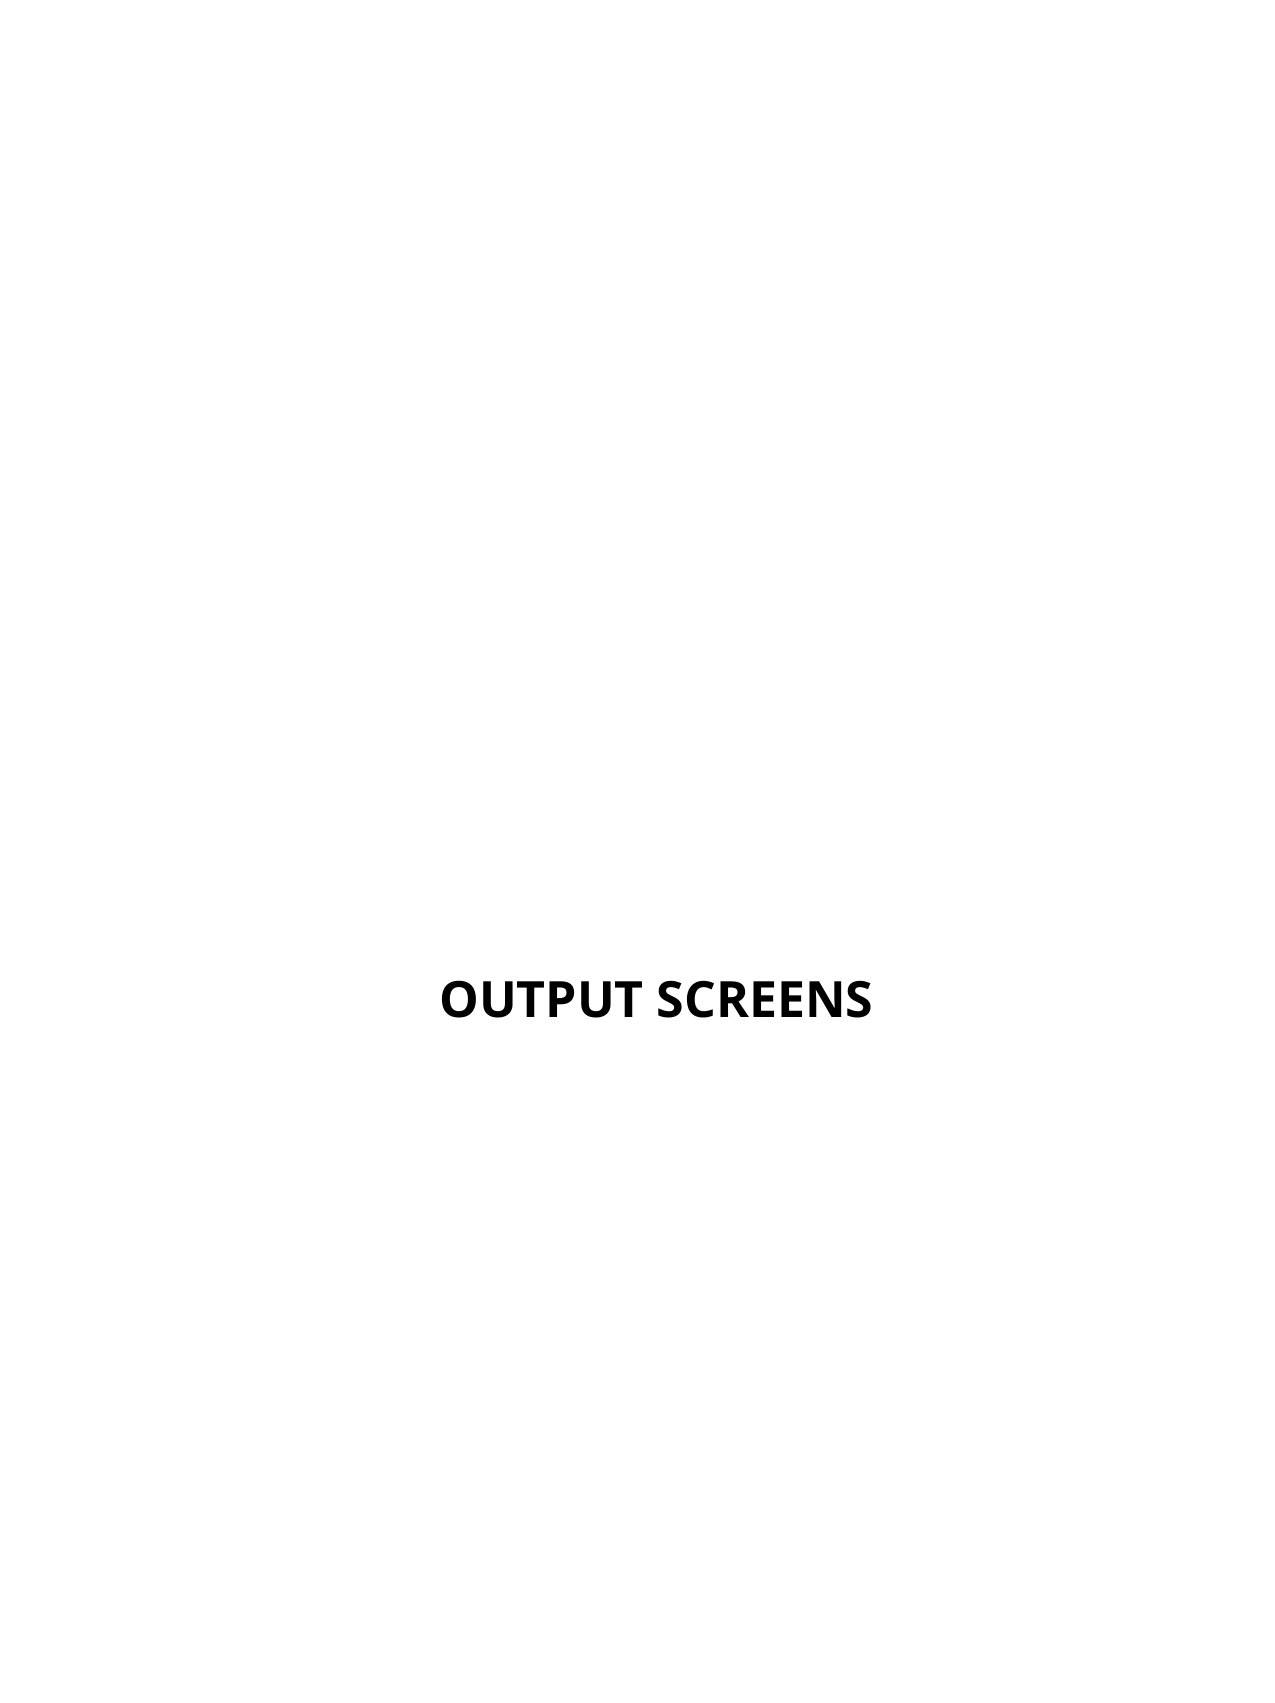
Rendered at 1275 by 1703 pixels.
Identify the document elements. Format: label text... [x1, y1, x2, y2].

text OUTPUT SCREENS [187, 964, 1125, 1032]
